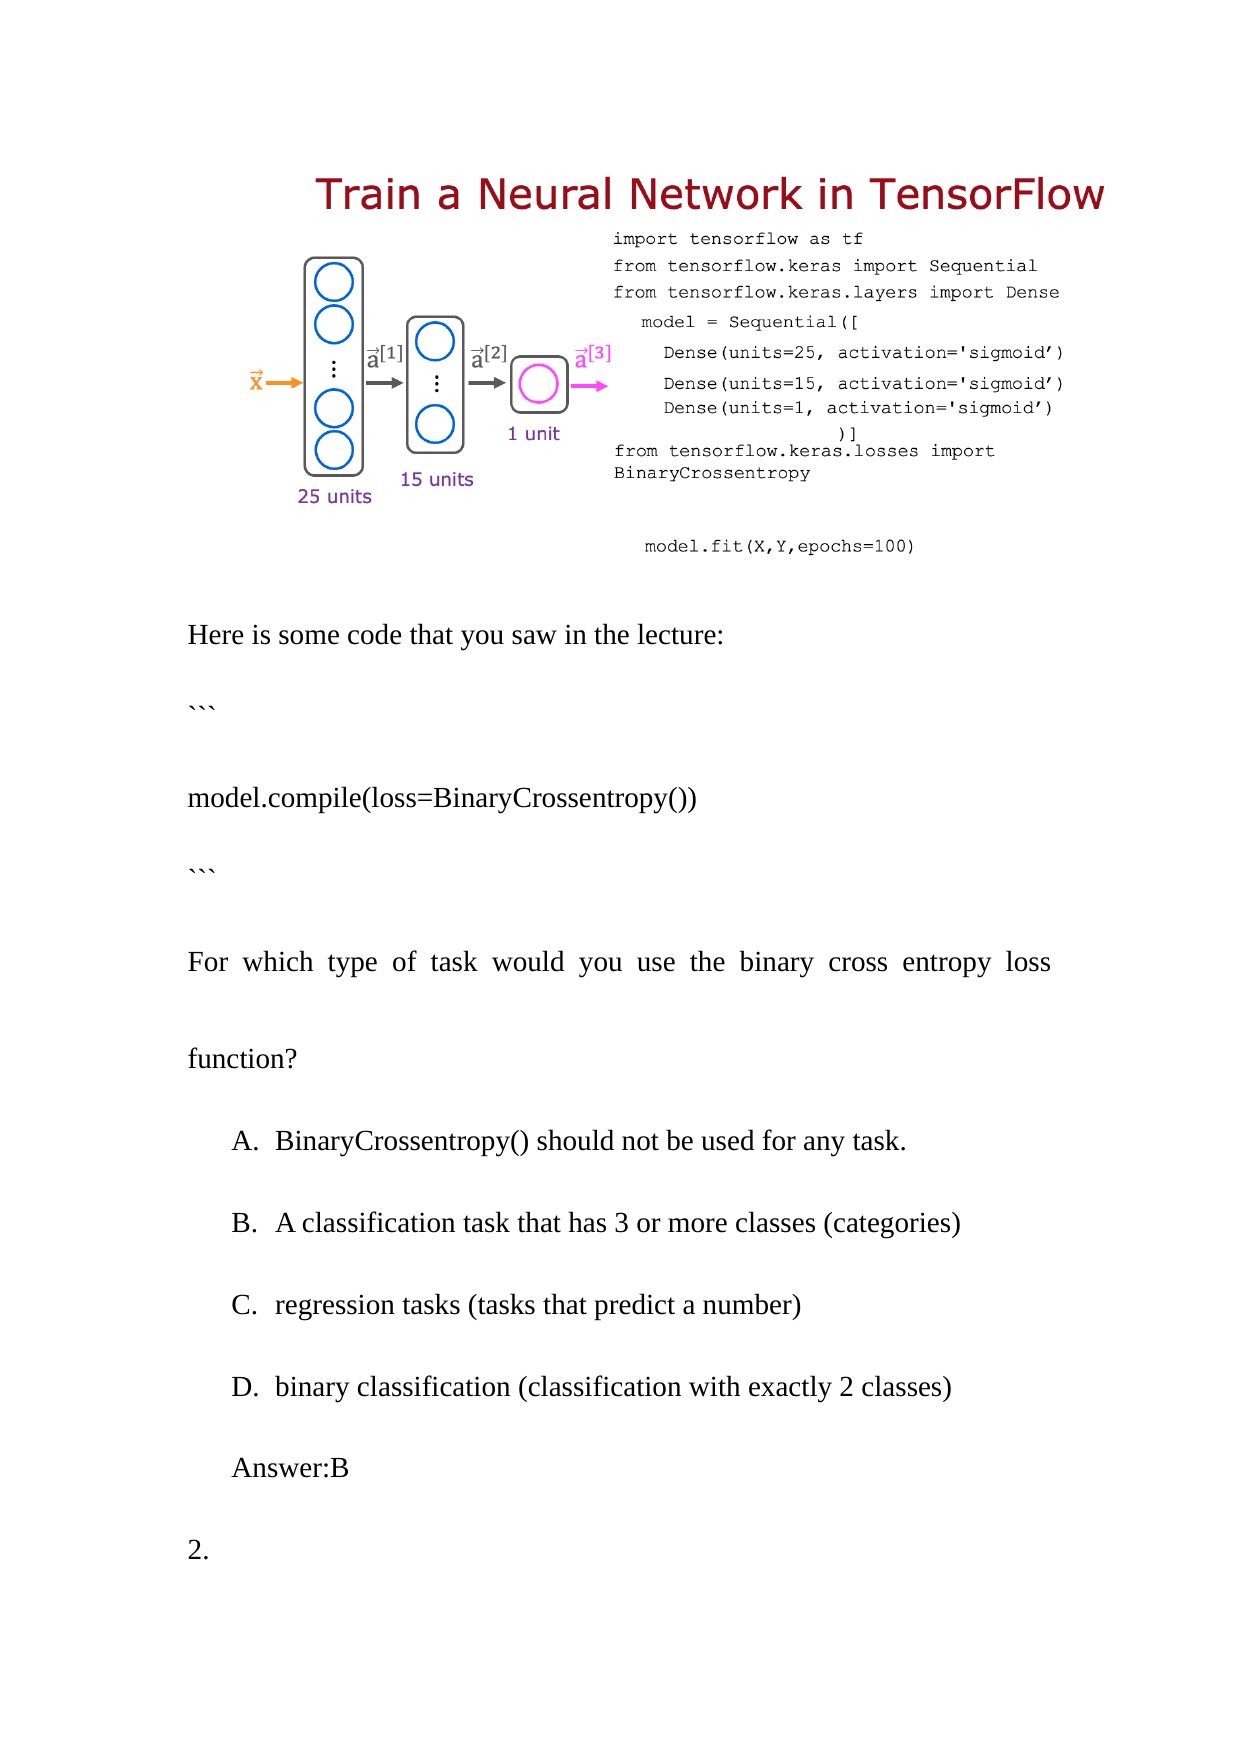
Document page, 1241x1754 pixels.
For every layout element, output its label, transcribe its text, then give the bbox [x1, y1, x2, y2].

text For which type of task would you use the binary cross entropy loss function? [187, 928, 1053, 1091]
list binary classification (classification with exactly 2 classes) [231, 1353, 1053, 1418]
text ``` [187, 683, 1053, 748]
list BinaryCrossentropy() should not be used for any task. [231, 1108, 1053, 1173]
list A classification task that has 3 or more classes (categories) [231, 1189, 1053, 1254]
text Answer:B [231, 1435, 1053, 1500]
picture [245, 162, 1113, 559]
list regression tasks (tasks that predict a number) [231, 1271, 1053, 1336]
text Here is some code that you saw in the lecture: [187, 601, 1053, 666]
text ``` [187, 847, 1053, 912]
text model.compile(loss=BinaryCrossentropy()) [187, 765, 1053, 830]
